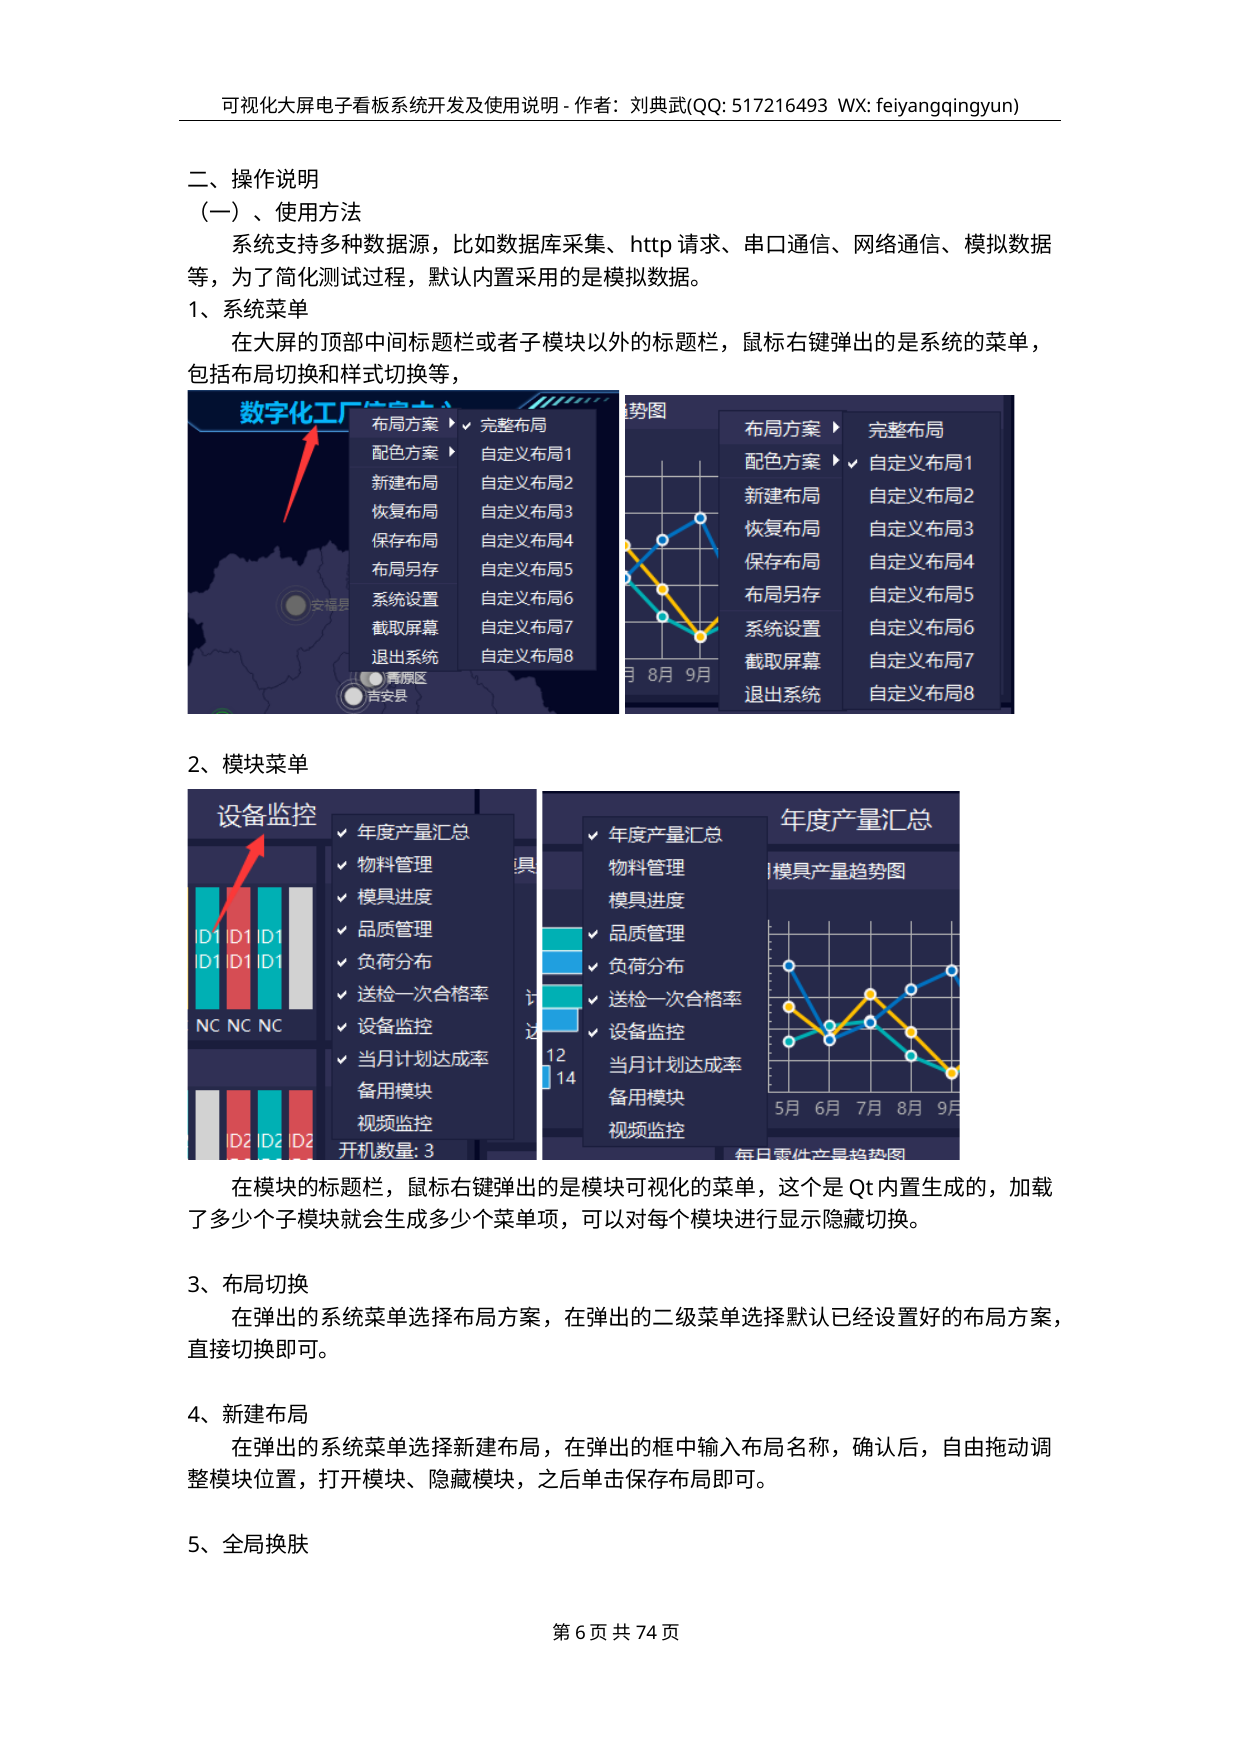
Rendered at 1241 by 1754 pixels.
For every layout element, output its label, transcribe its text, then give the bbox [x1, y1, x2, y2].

picture [542, 791, 960, 1160]
picture [625, 395, 1015, 714]
text 系统支持多种数据源，比如数据库采集、http请求、串口通信、网络通信、模拟数据等，为了简化测试过程，默认内置采用的是模拟数据。 [187, 227, 1053, 292]
text 在弹出的系统菜单选择新建布局，在弹出的框中输入布局名称，确认后，自由拖动调整模块位置，打开模块、隐藏模块，之后单击保存布局即可。 [187, 1429, 1053, 1494]
text （一）、使用方法 [187, 194, 1053, 227]
text 在模块的标题栏，鼠标右键弹出的是模块可视化的菜单，这个是Qt内置生成的，加载了多少个子模块就会生成多少个菜单项，可以对每个模块进行显示隐藏切换。 [187, 1169, 1053, 1234]
text 4、新建布局 [187, 1397, 1053, 1429]
text 在弹出的系统菜单选择布局方案，在弹出的二级菜单选择默认已经设置好的布局方案，直接切换即可。 [187, 1299, 1053, 1364]
picture [187, 390, 620, 714]
text 1、系统菜单 [187, 292, 1053, 324]
picture [187, 789, 537, 1160]
text 3、布局切换 [187, 1267, 1053, 1299]
text 在大屏的顶部中间标题栏或者子模块以外的标题栏，鼠标右键弹出的是系统的菜单，包括布局切换和样式切换等， [187, 324, 1053, 389]
text 2、模块菜单 [187, 747, 1053, 779]
text 二、操作说明 [187, 162, 1053, 194]
text 5、全局换肤 [187, 1527, 1053, 1559]
